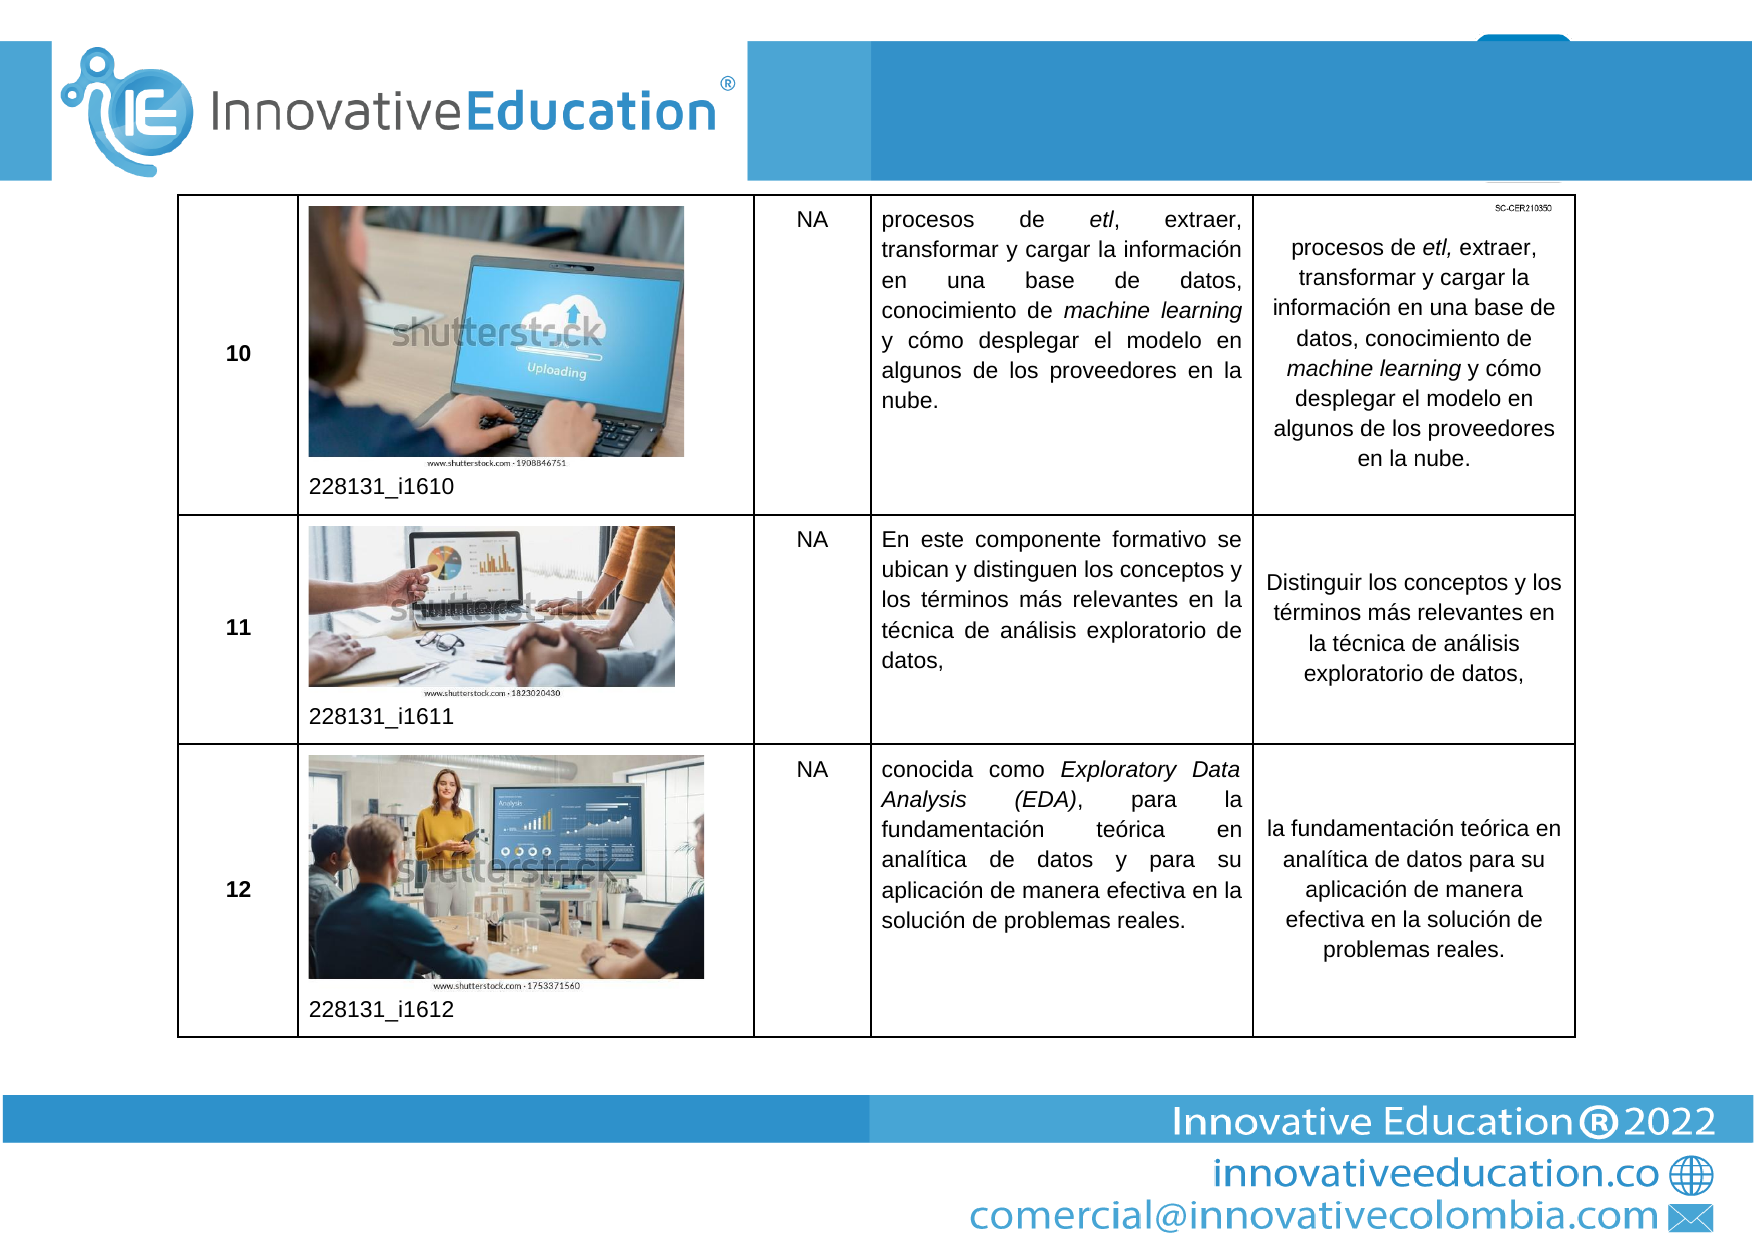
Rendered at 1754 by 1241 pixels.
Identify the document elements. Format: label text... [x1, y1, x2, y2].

table_cell procesos de etl, extraer, transformar y cargar la información en una base de datos, conocimiento de machine learning y cómo desplegar el modelo en algunos de los proveedores en la nube. [1254, 196, 1574, 513]
table_cell 10 [179, 196, 297, 513]
table_cell 12 [179, 745, 297, 1036]
table_cell En este componente formativo se ubican y distinguen los conceptos y los términos más relevantes en la técnica de análisis exploratorio de datos, [872, 516, 1252, 743]
table_cell conocida como Exploratory Data Analysis (EDA), para la fundamentación teórica en analítica de datos y para su aplicación de manera efectiva en la solución de problemas reales. [872, 745, 1252, 1036]
picture [0, 28, 1752, 194]
table_cell Distinguir los conceptos y los términos más relevantes en la técnica de análisis exploratorio de datos, [1254, 516, 1574, 743]
table_cell 228131_i1611 [299, 516, 753, 743]
picture [2, 1093, 1754, 1239]
table_cell 11 [179, 516, 297, 743]
table_cell 228131_i1612 [299, 745, 753, 1036]
table_cell NA [755, 516, 870, 743]
picture [308, 206, 685, 469]
picture [308, 755, 705, 992]
table_cell 228131_i1610 [299, 196, 753, 513]
table_cell la fundamentación teórica en analítica de datos para su aplicación de manera efectiva en la solución de problemas reales. [1254, 745, 1574, 1036]
picture [308, 526, 675, 699]
table_cell NA [755, 745, 870, 1036]
table_cell NA [755, 196, 870, 513]
table_cell procesos de etl, extraer, transformar y cargar la información en una base de datos, conocimiento de machine learning y cómo desplegar el modelo en algunos de los proveedores en la nube. [872, 196, 1252, 513]
